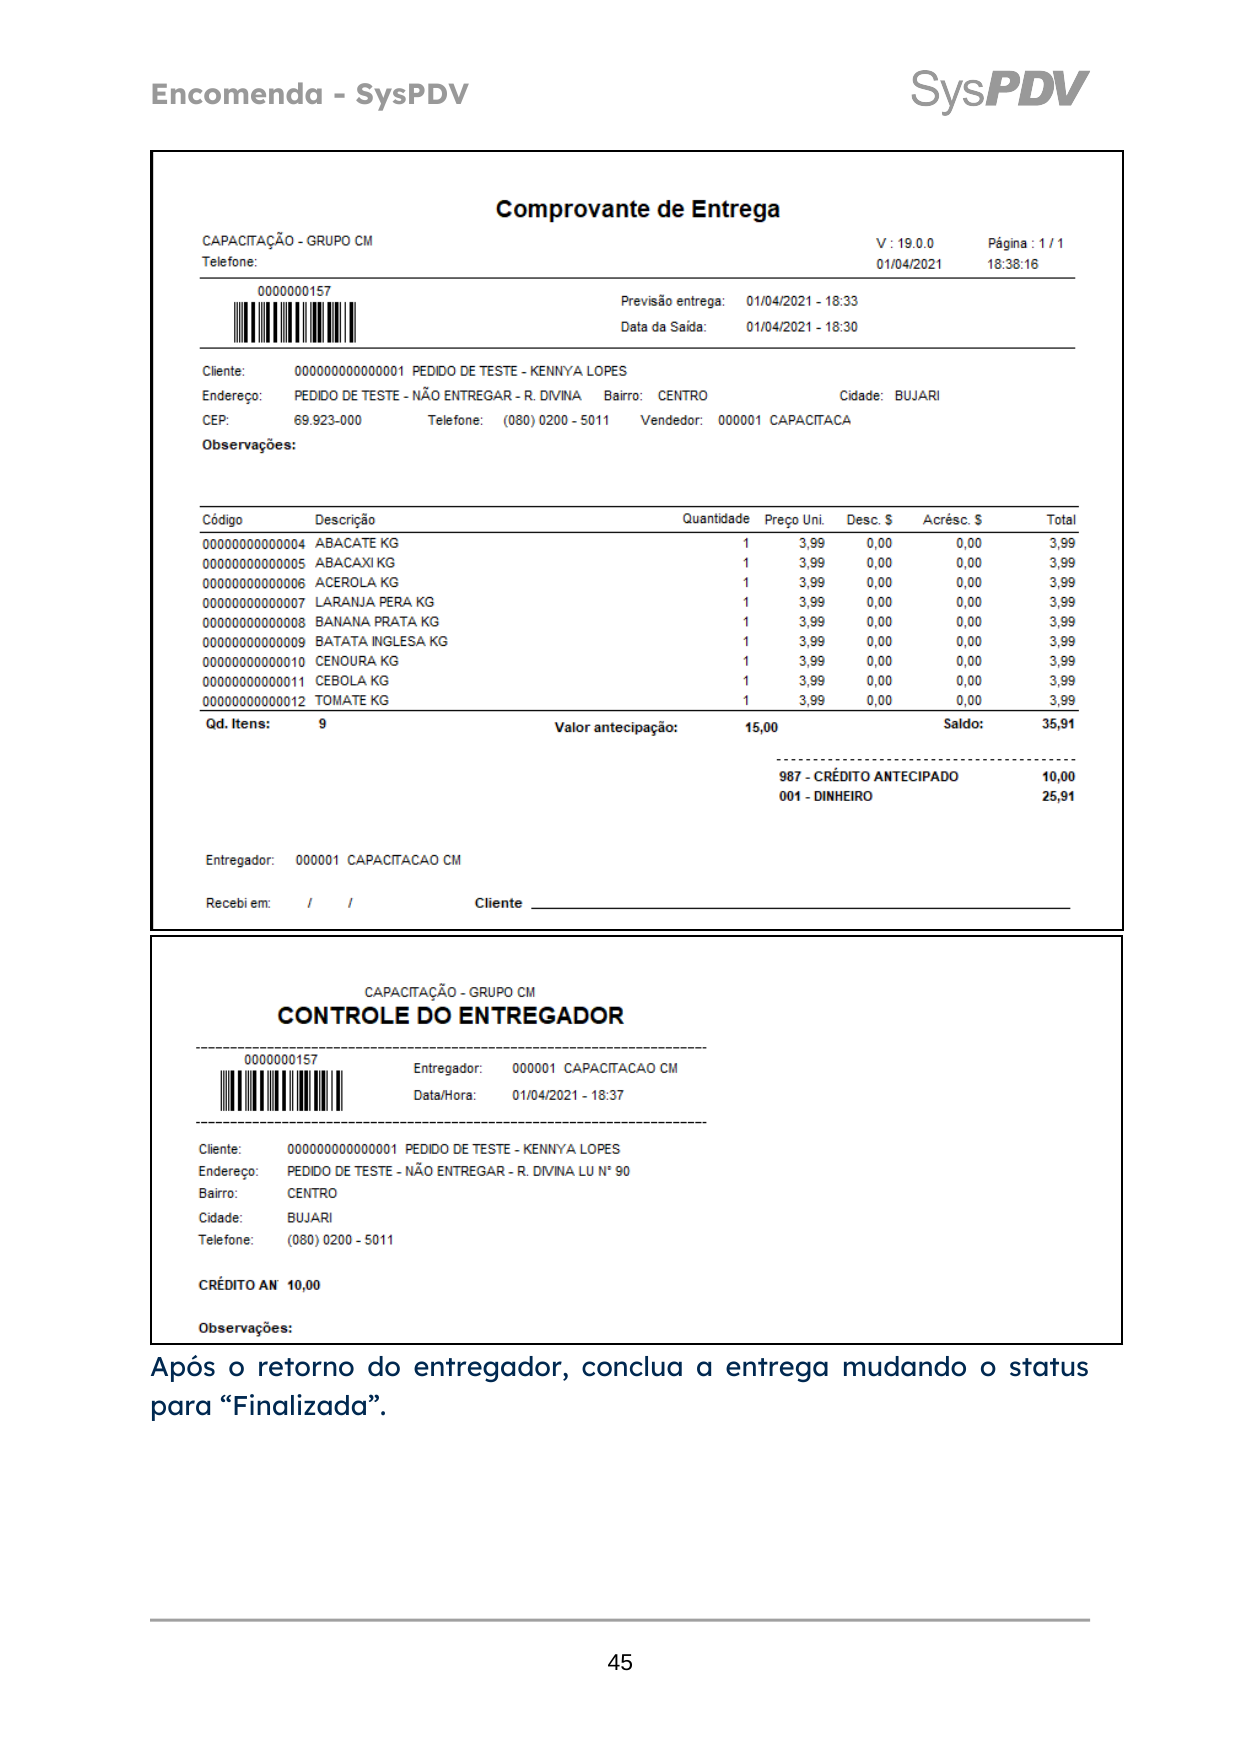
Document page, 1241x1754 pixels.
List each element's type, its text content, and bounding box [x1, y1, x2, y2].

picture [152, 152, 1122, 929]
picture [911, 70, 1091, 116]
picture [152, 937, 1121, 1343]
text Após o retorno do entregador, conclua a entrega mudando o status para “Finalizada”. [150, 1349, 1090, 1422]
